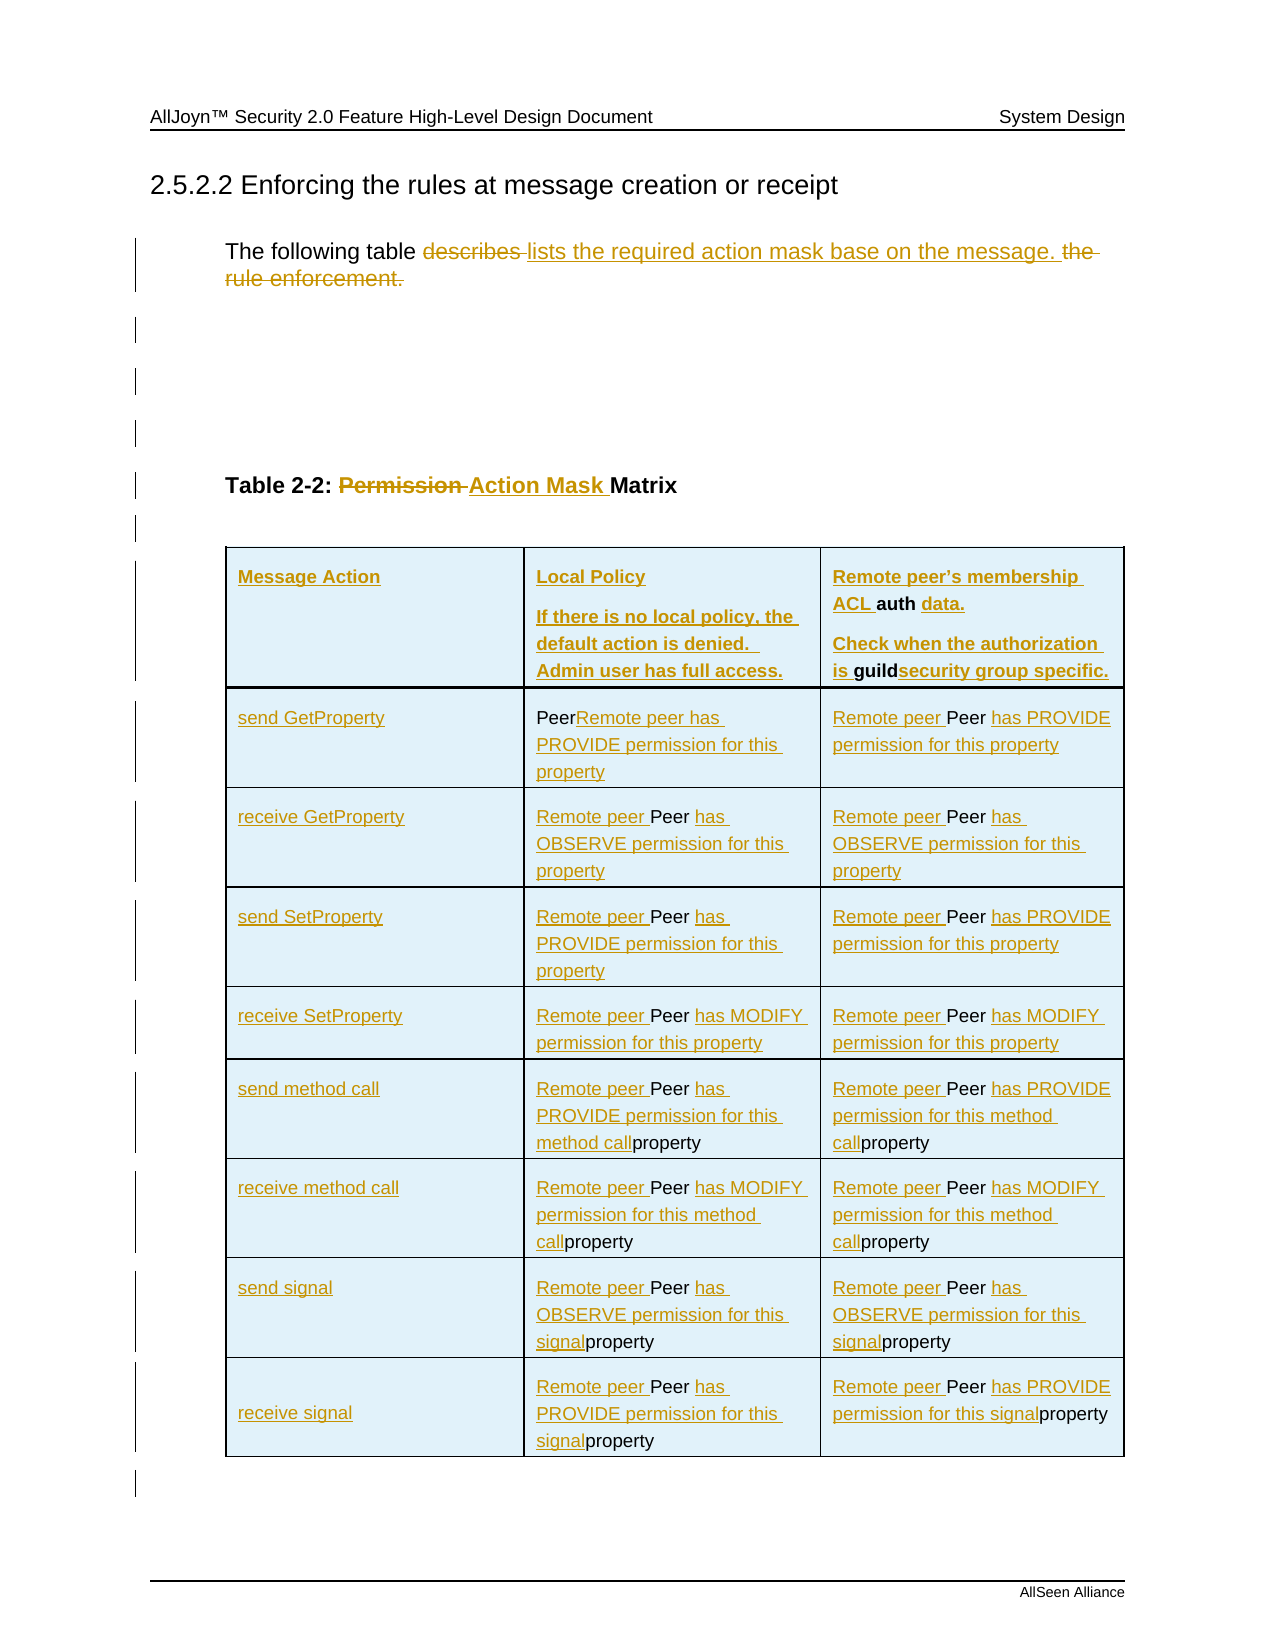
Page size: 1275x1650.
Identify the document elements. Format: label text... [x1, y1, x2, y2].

text Table -2: Matrix [225, 472, 1125, 498]
text The following table [225, 237, 1125, 292]
subtitle Enforcing the rules at message creation or receipt [150, 169, 1125, 200]
